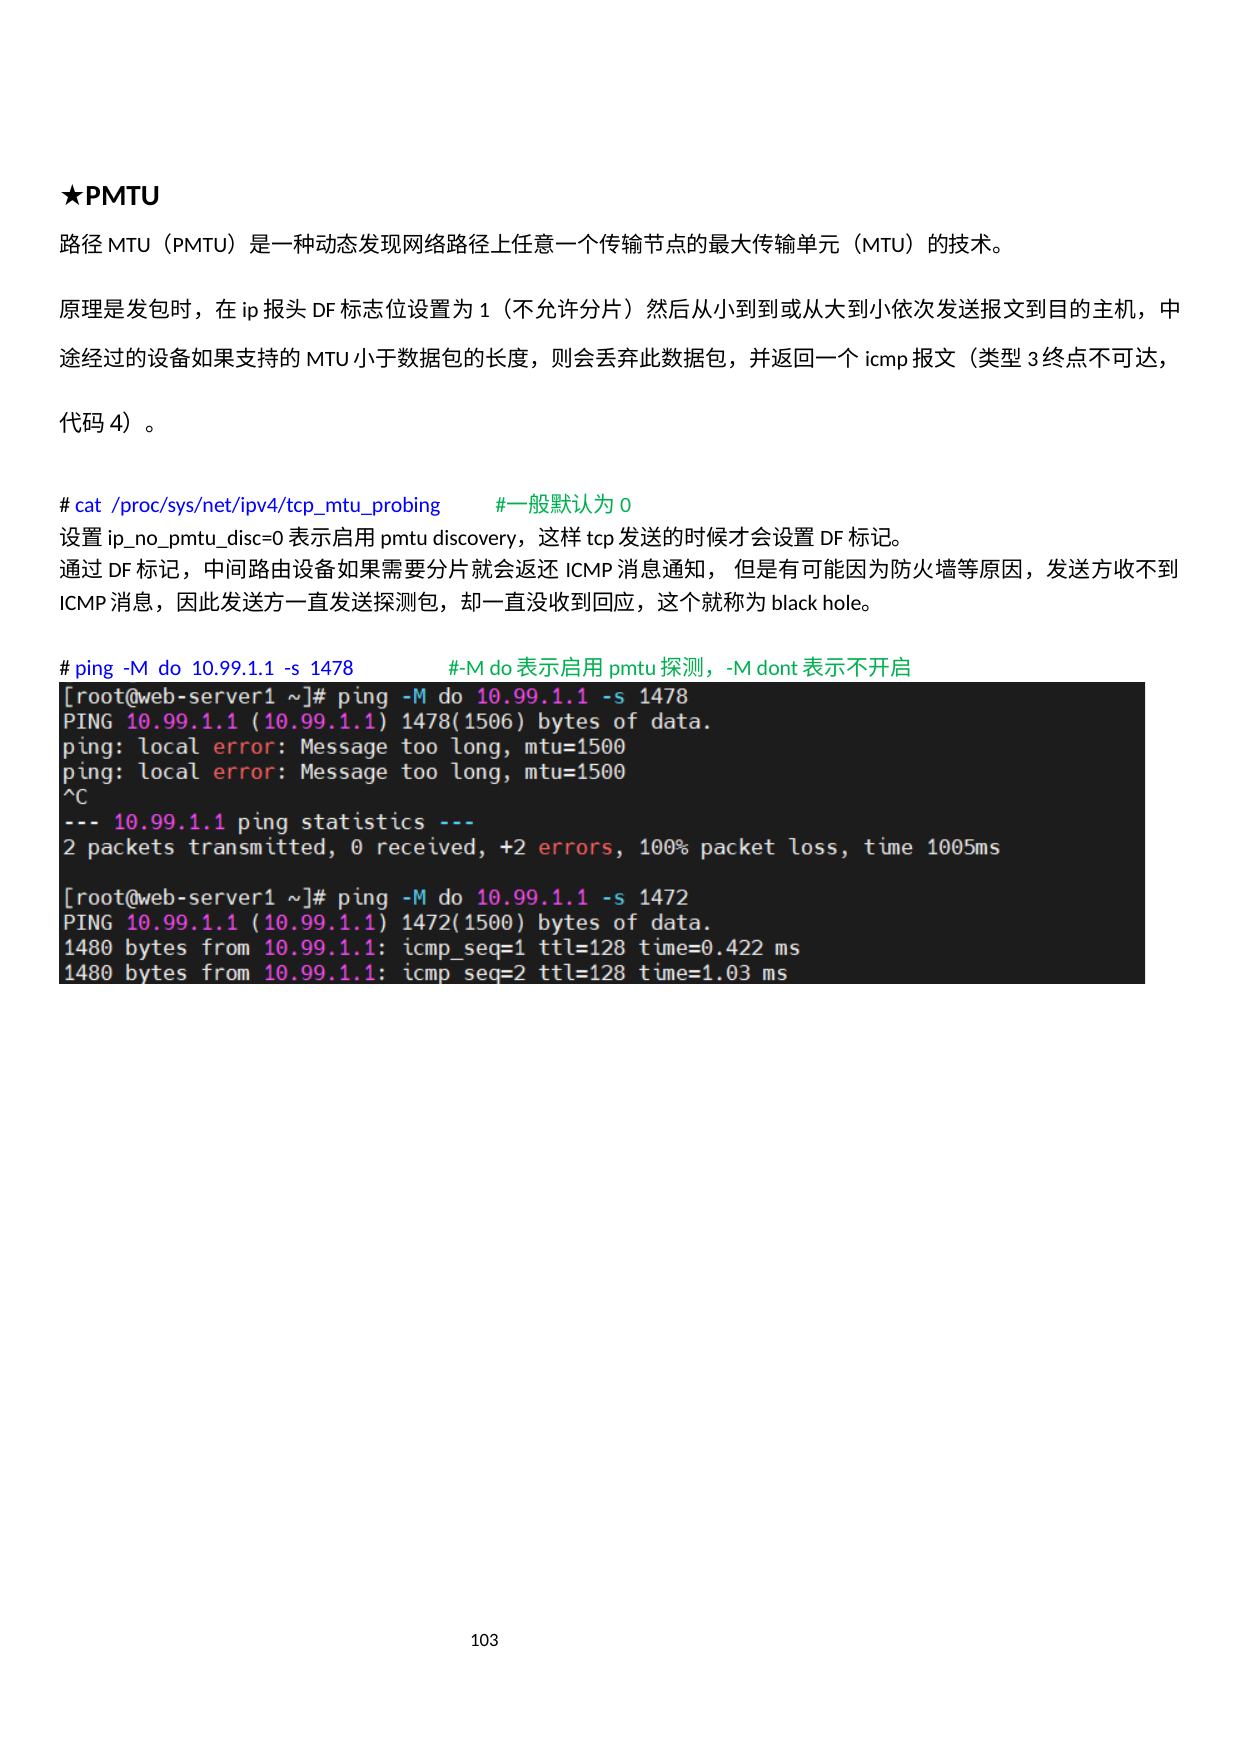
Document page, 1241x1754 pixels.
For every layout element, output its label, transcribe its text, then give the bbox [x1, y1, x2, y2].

text ★PMTU [59, 162, 1181, 227]
text # cat /proc/sys/net/ipv4/tcp_mtu_probing #一般默认为0 [59, 487, 1181, 519]
picture [59, 682, 1146, 984]
text # ping -M do 10.99.1.1 -s 1478 #-M do表示启用pmtu探测，-M dont表示不开启 [59, 649, 1181, 682]
text 通过DF标记，中间路由设备如果需要分片就会返还ICMP消息通知， 但是有可能因为防火墙等原因，发送方收不到ICMP消息，因此发送方一直发送探测包，却一直没收到回应，这个就称为black hole。 [59, 552, 1181, 617]
text 路径MTU（PMTU）是一种动态发现网络路径上任意一个传输节点的最大传输单元（MTU）的技术。 [59, 227, 1181, 259]
text 设置ip_no_pmtu_disc=0 表示启用pmtu discovery，这样tcp发送的时候才会设置DF标记。 [59, 519, 1181, 552]
text 原理是发包时，在ip报头DF标志位设置为1（不允许分片）然后从小到到或从大到小依次发送报文到目的主机，中途经过的设备如果支持的MTU小于数据包的长度，则会丢弃此数据包，并返回一个icmp报文（类型3终点不可达，代码4）。 [59, 292, 1181, 454]
